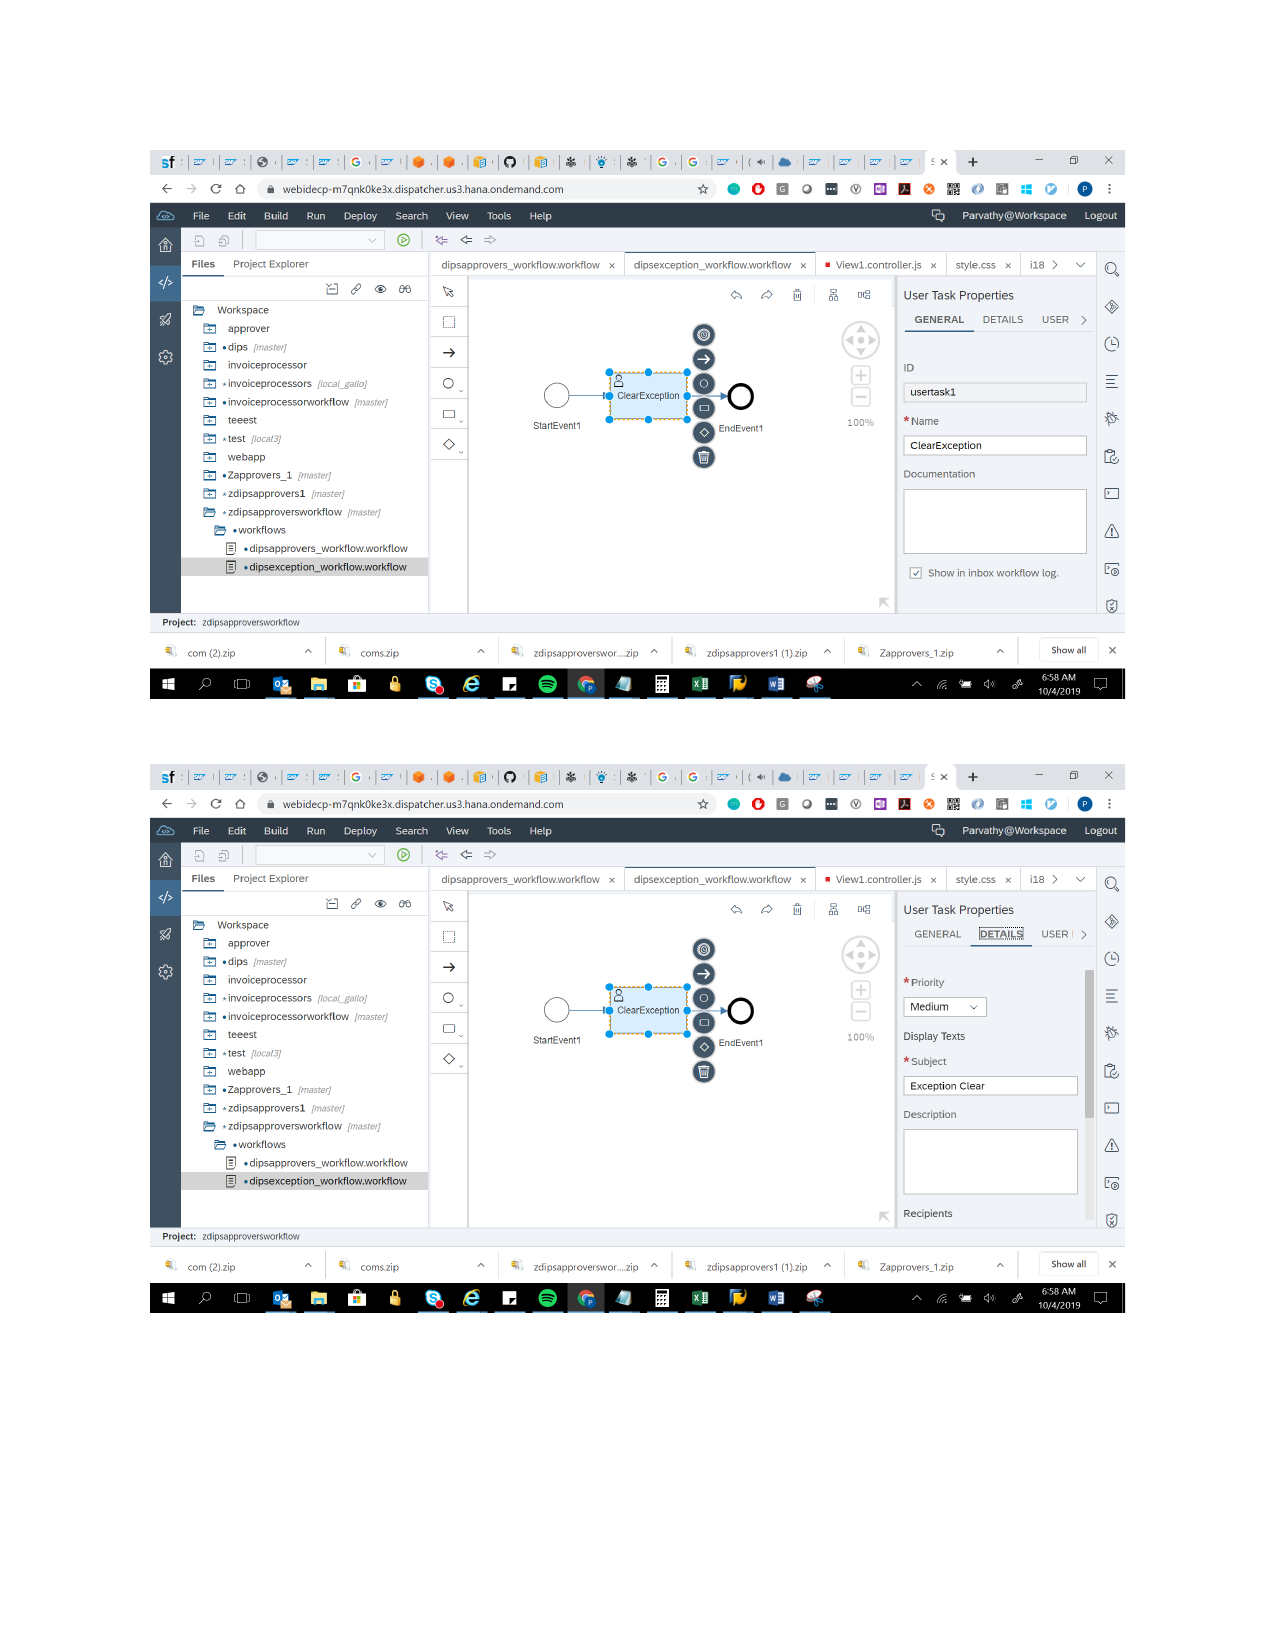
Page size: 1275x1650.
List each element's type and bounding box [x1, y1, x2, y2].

picture [150, 150, 1125, 699]
picture [150, 764, 1125, 1313]
